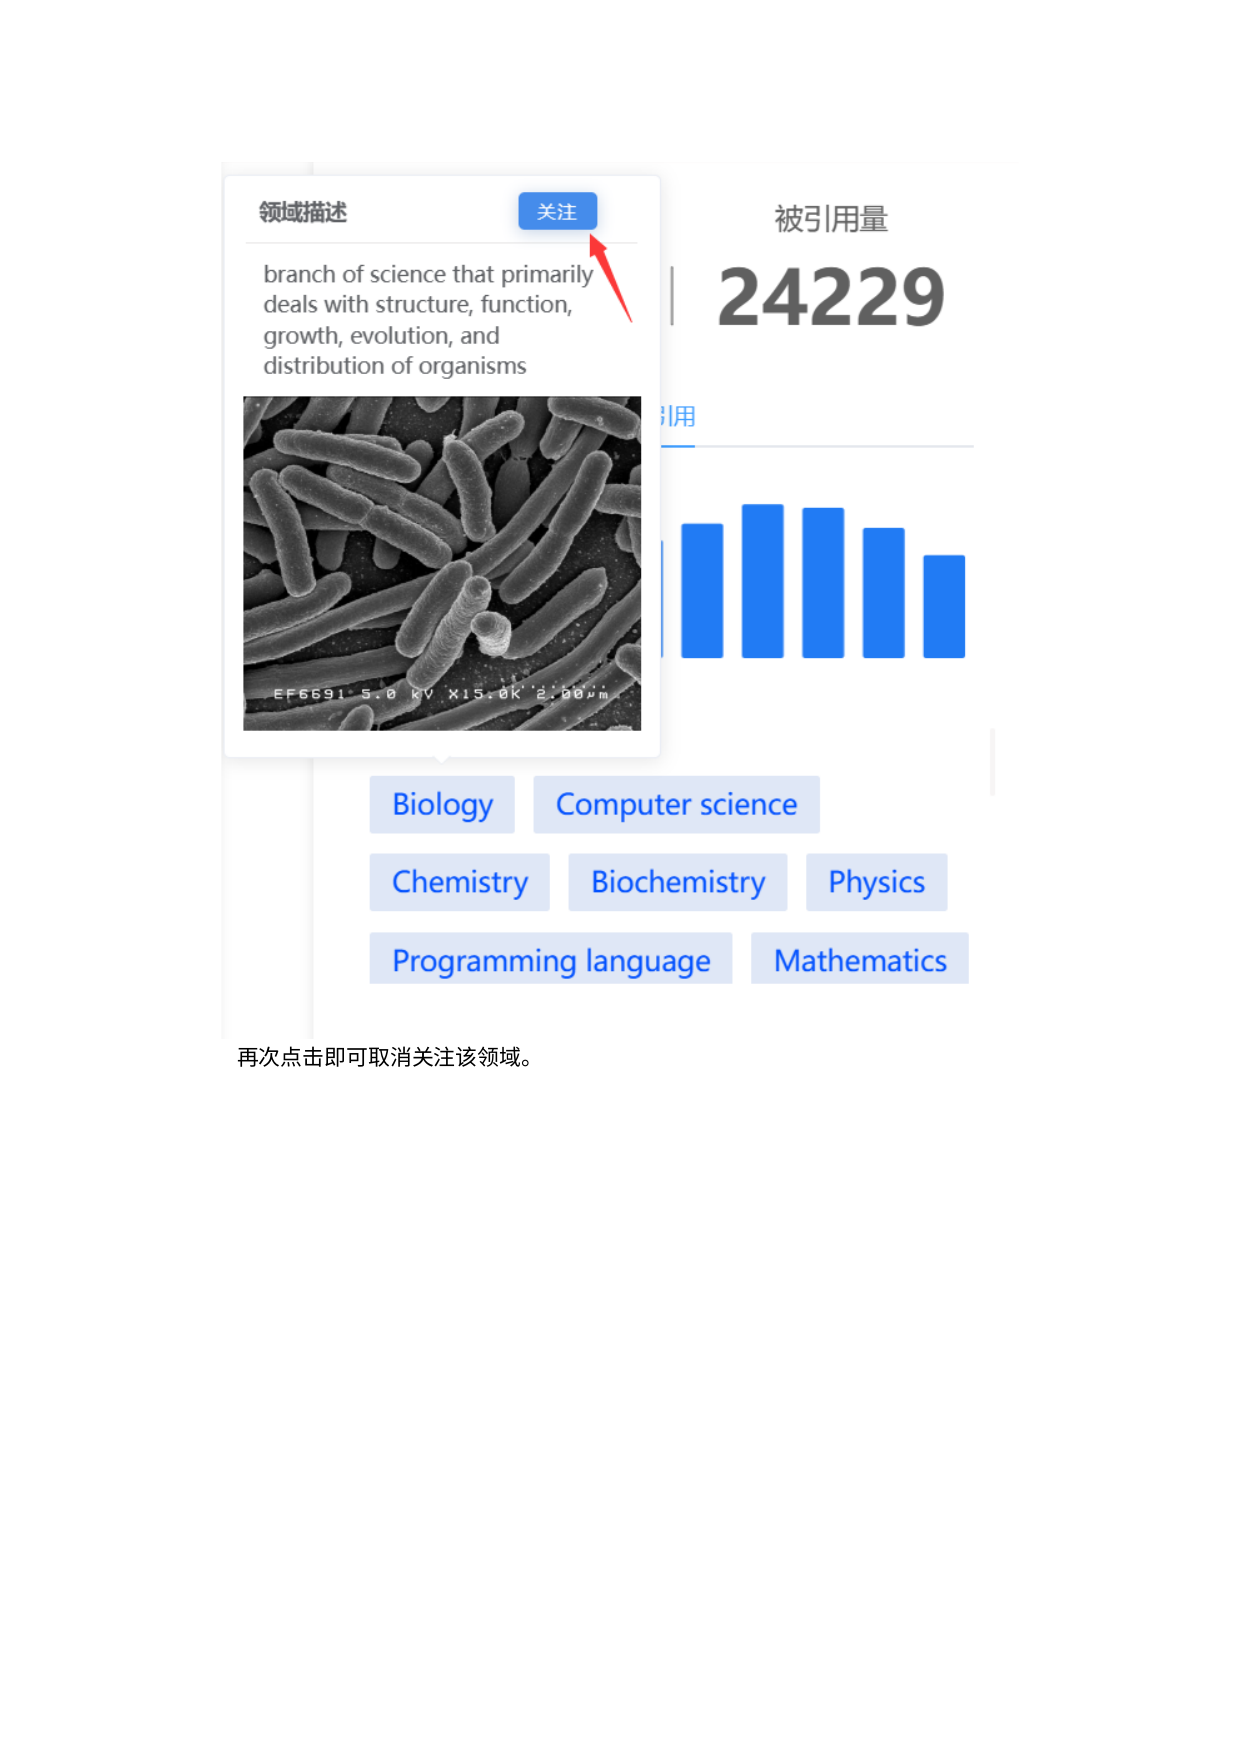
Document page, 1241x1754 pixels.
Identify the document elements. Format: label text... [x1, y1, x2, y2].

text 再次点击即可取消关注该领域。 [187, 1039, 1053, 1072]
picture [221, 162, 1019, 1039]
